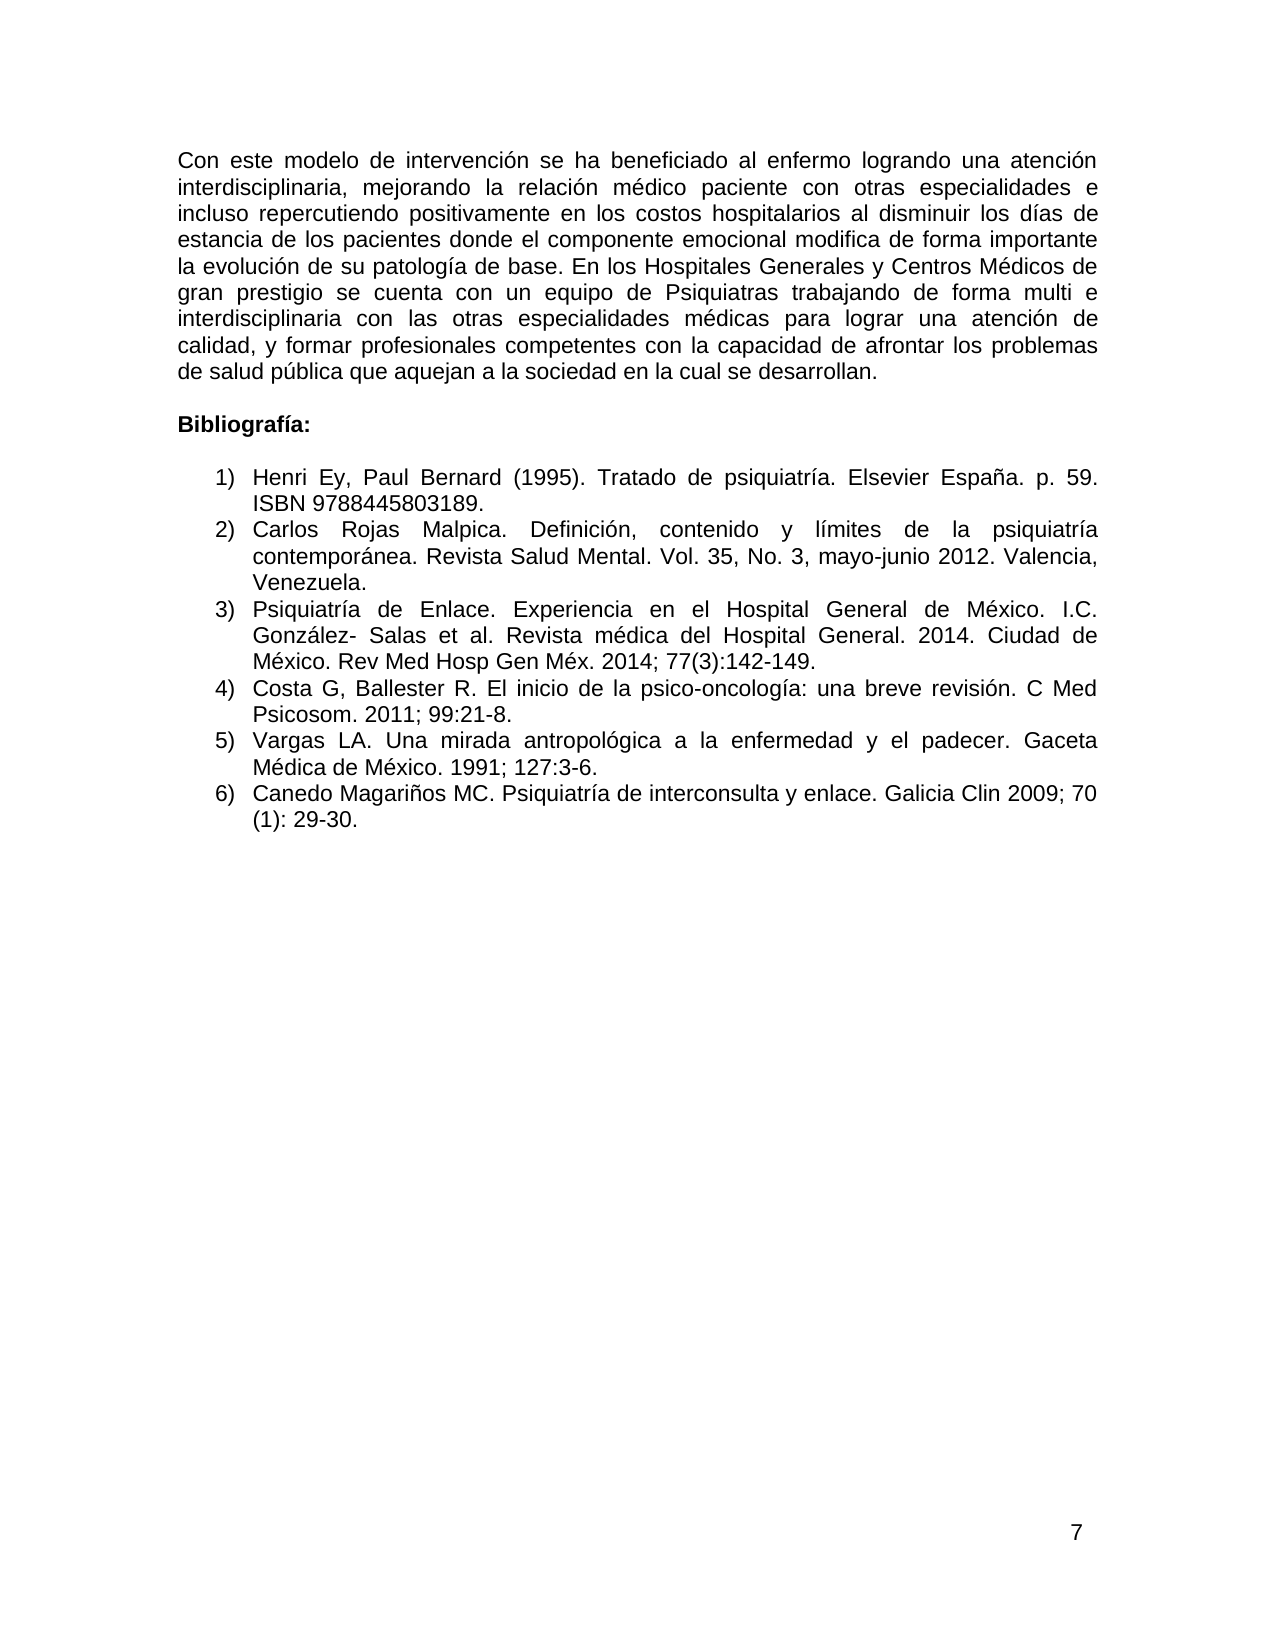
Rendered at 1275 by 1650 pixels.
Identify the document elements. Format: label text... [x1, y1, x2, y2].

list Henri Ey, Paul Bernard (1995). Tratado de psiquiatría. Elsevier España. p. 59. ISBN 9788445803189. [215, 463, 1098, 516]
list Vargas LA. Una mirada antropológica a la enfermedad y el padecer. Gaceta Médica de México. 1991; 127:3-6. [215, 727, 1098, 780]
list Canedo Magariños MC. Psiquiatría de interconsulta y enlace. Galicia Clin 2009; 70 (1): 29-30. [215, 780, 1098, 833]
list Costa G, Ballester R. El inicio de la psico-oncología: una breve revisión. C Med Psicosom. 2011; 99:21-8. [215, 675, 1098, 727]
text Bibliografía: [177, 411, 1248, 437]
list Carlos Rojas Malpica. Definición, contenido y límites de la psiquiatría contemporánea. Revista Salud Mental. Vol. 35, No. 3, mayo-junio 2012. Valencia, Venezuela. [215, 516, 1098, 596]
text Con este modelo de intervención se ha beneficiado al enfermo logrando una atención interdisciplinaria, mejorando la relación médico paciente con otras especialidades e incluso repercutiendo positivamente en los costos hospitalarios al disminuir los días de estancia de los pacientes donde el componente emocional modifica de forma importante la evolución de su patología de base. En los Hospitales Generales y Centros Médicos de gran prestigio se cuenta con un equipo de Psiquiatras trabajando de forma multi e interdisciplinaria con las otras especialidades médicas para lograr una atención de calidad, y formar profesionales competentes con la capacidad de afrontar los problemas de salud pública que aquejan a la sociedad en la cual se desarrollan. [177, 147, 1098, 384]
list Psiquiatría de Enlace. Experiencia en el Hospital General de México. I.C. González- Salas et al. Revista médica del Hospital General. 2014. Ciudad de México. Rev Med Hosp Gen Méx. 2014; 77(3):142-149. [215, 596, 1098, 674]
